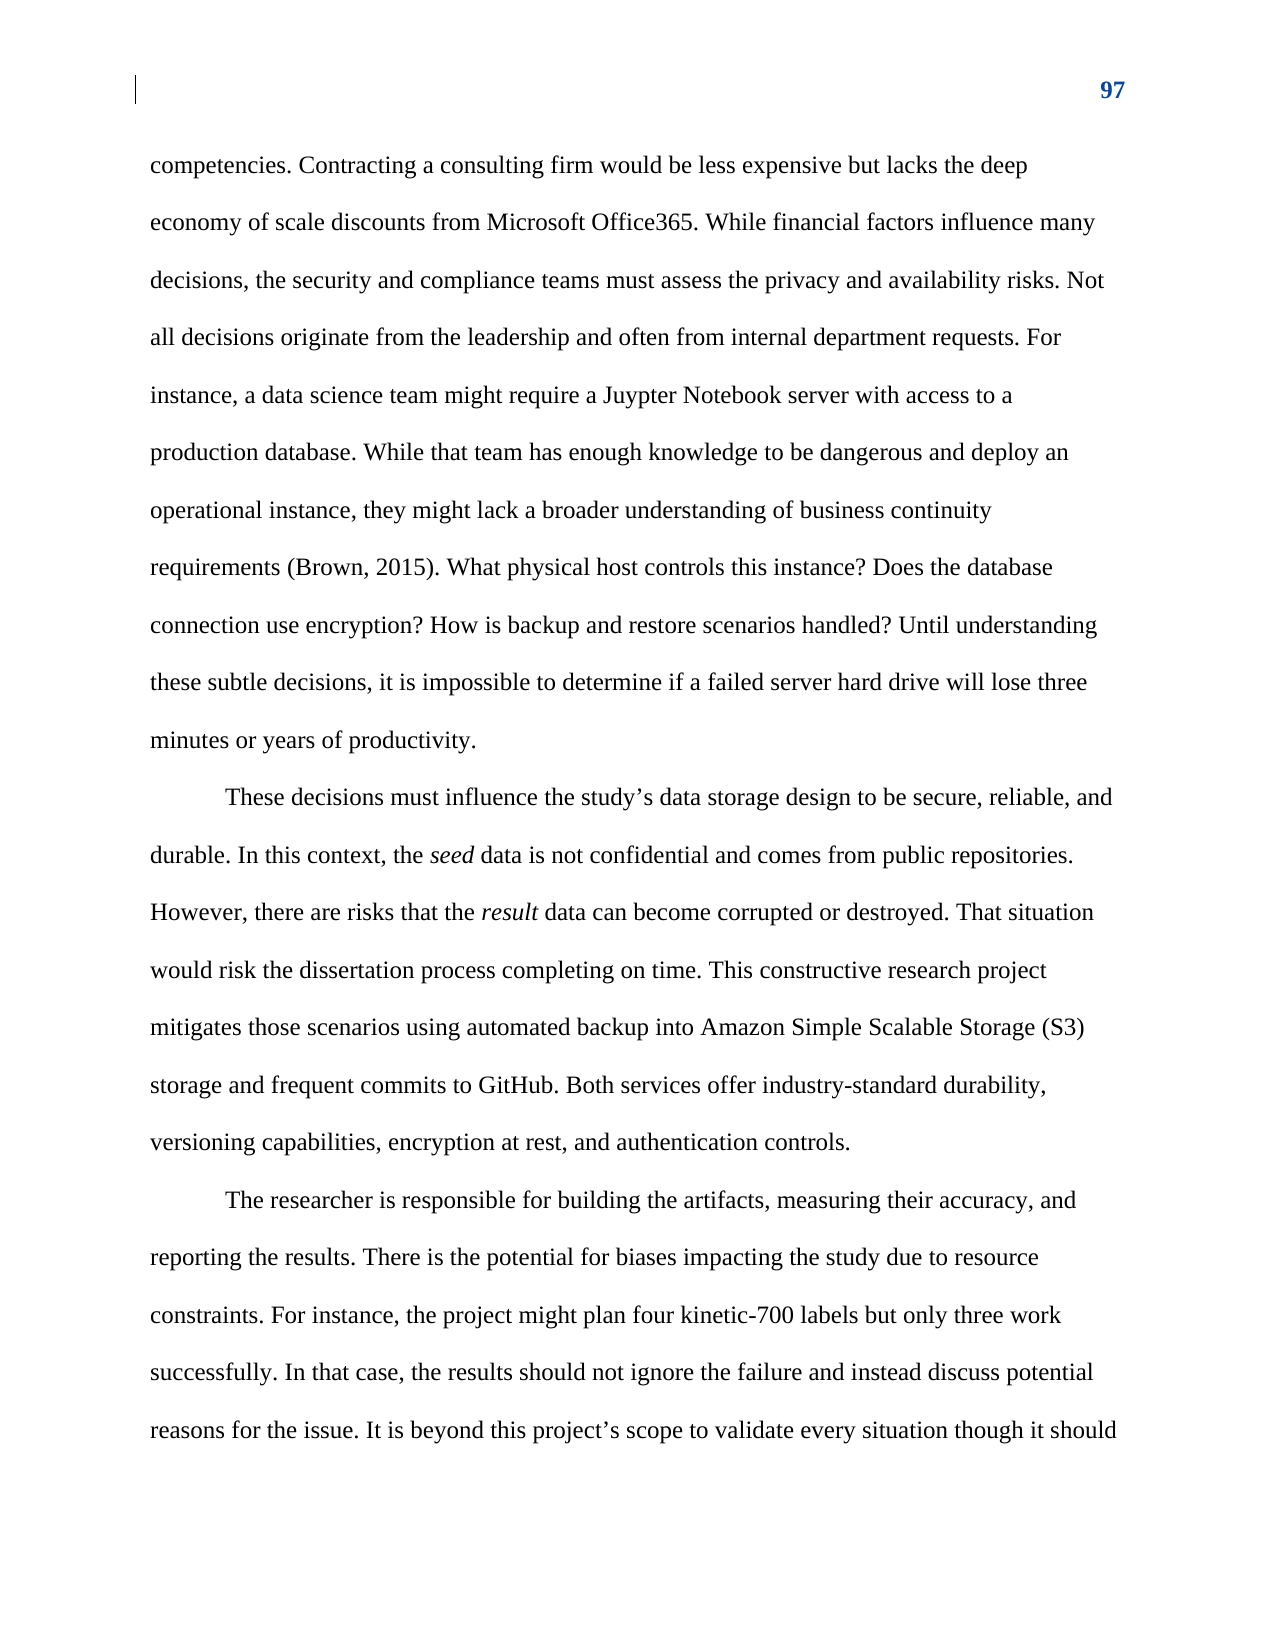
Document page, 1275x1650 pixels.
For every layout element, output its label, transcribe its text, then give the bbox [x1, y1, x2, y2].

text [150, 1185, 1125, 1444]
text These decisions must influence the study’s data storage design to be secure, reliable, and durable. In this context, the seed data is not confidential and comes from public repositories. However, there are risks that the result data can become corrupted or destroyed. That situation would risk the dissertation process completing on time. This constructive research project mitigates those scenarios using automated backup into Amazon Simple Scalable Storage (S3) storage and frequent commits to GitHub. Both services offer industry-standard durability, versioning capabilities, encryption at rest, and authentication controls. [150, 782, 1125, 1156]
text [150, 150, 1125, 754]
